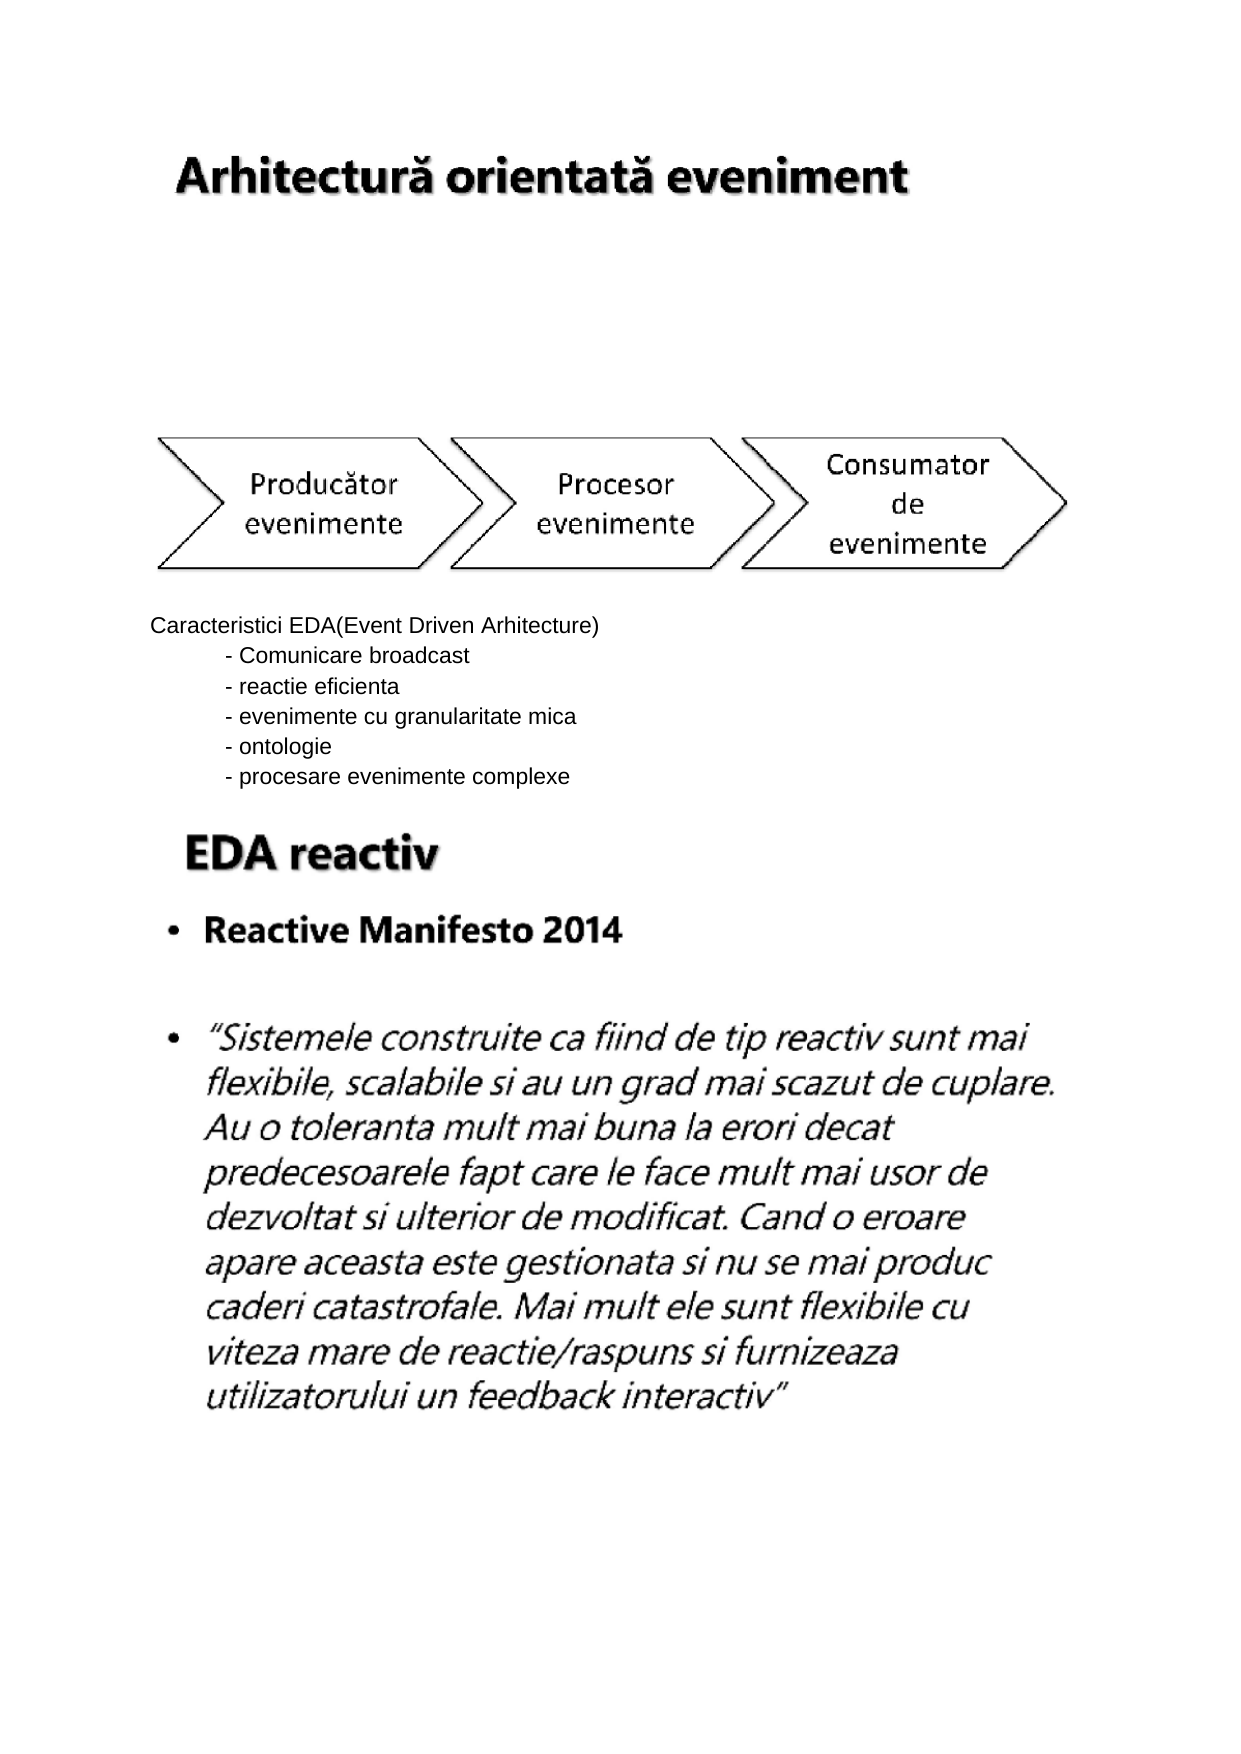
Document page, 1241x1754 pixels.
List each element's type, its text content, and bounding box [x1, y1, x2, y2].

text - evenimente cu granularitate mica [150, 703, 1090, 729]
picture [150, 150, 1091, 609]
text - ontologie [150, 733, 1090, 759]
text - procesare evenimente complexe [150, 763, 1090, 789]
picture [150, 823, 1091, 1457]
text Caracteristici EDA(Event Driven Arhitecture) [150, 612, 1090, 638]
text - Comunicare broadcast [150, 642, 1090, 669]
text - reactie eficienta [150, 673, 1090, 699]
